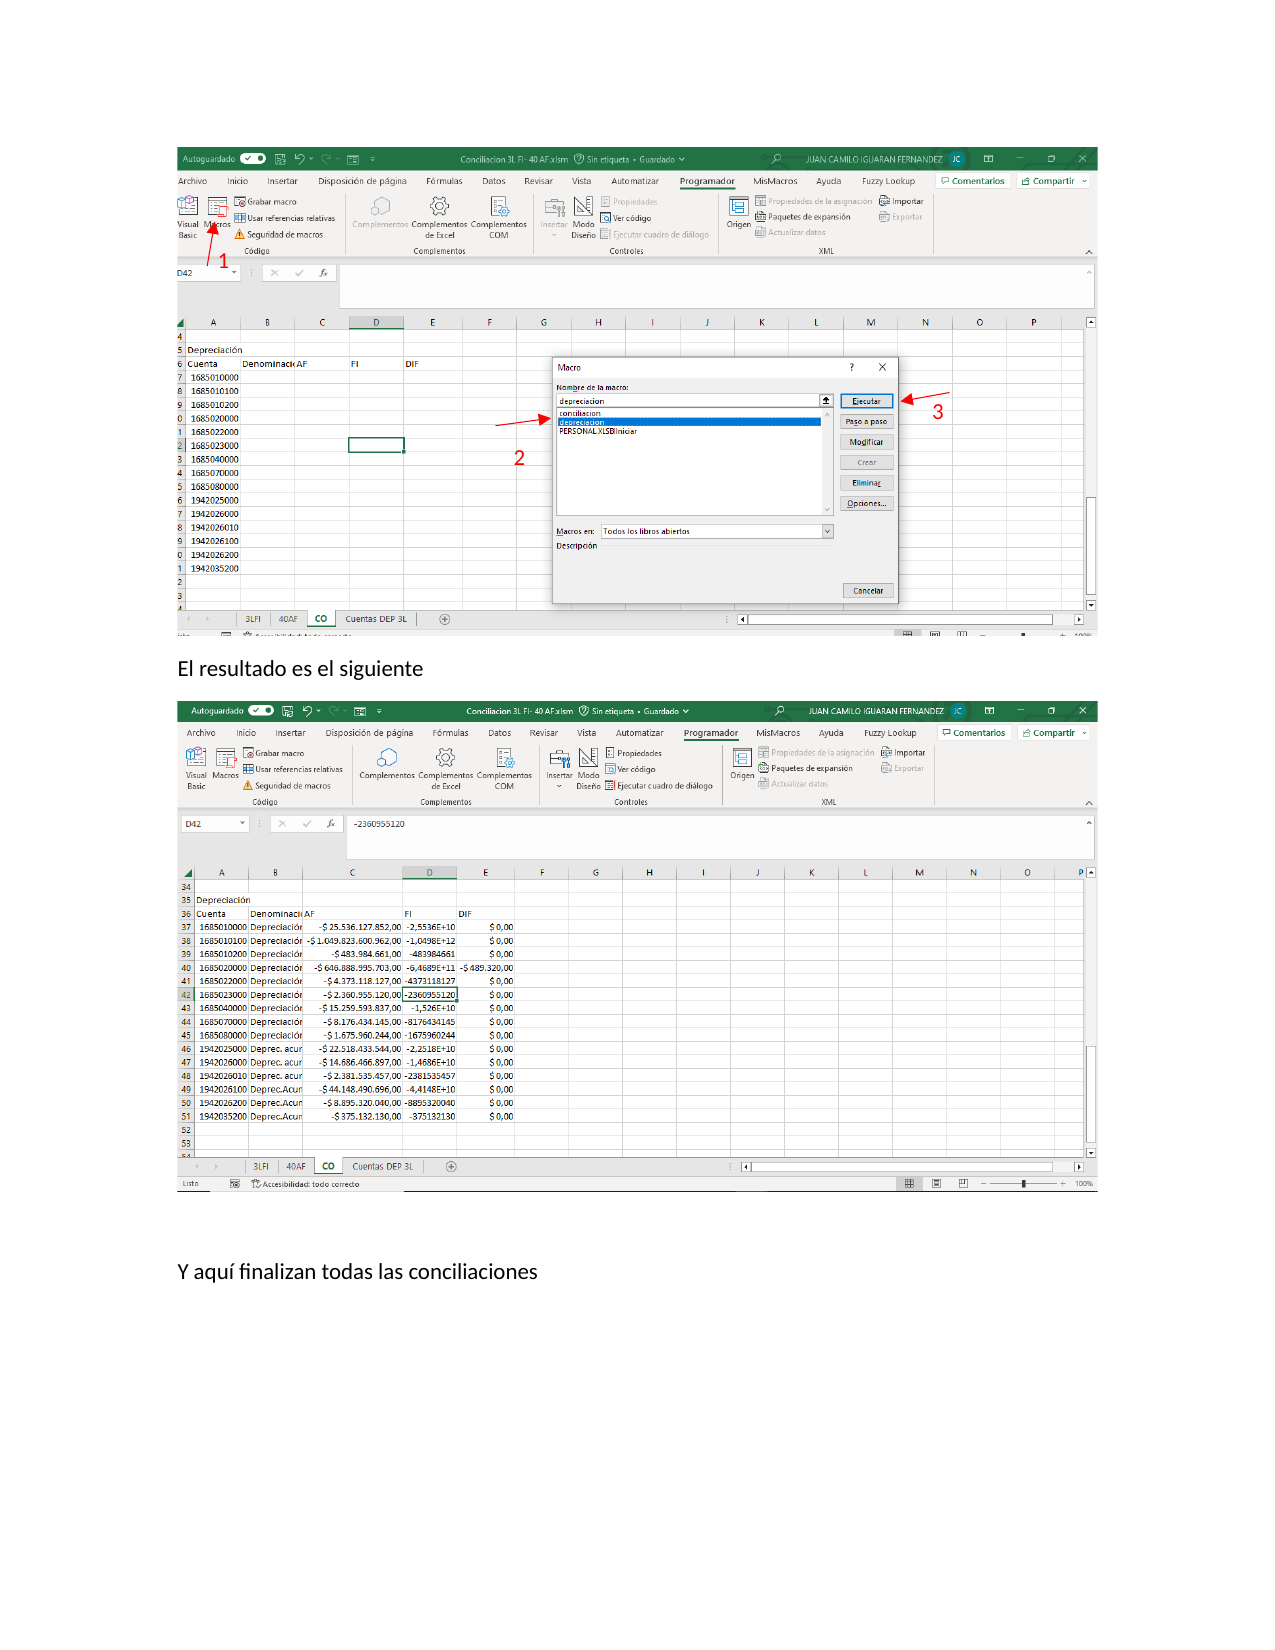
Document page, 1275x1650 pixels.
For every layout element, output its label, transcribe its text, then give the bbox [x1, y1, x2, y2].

picture [177, 701, 1098, 1192]
text El resultado es el siguiente [177, 654, 1098, 682]
text Y aquí finalizan todas las conciliaciones [177, 1257, 1098, 1285]
picture [177, 147, 1098, 636]
